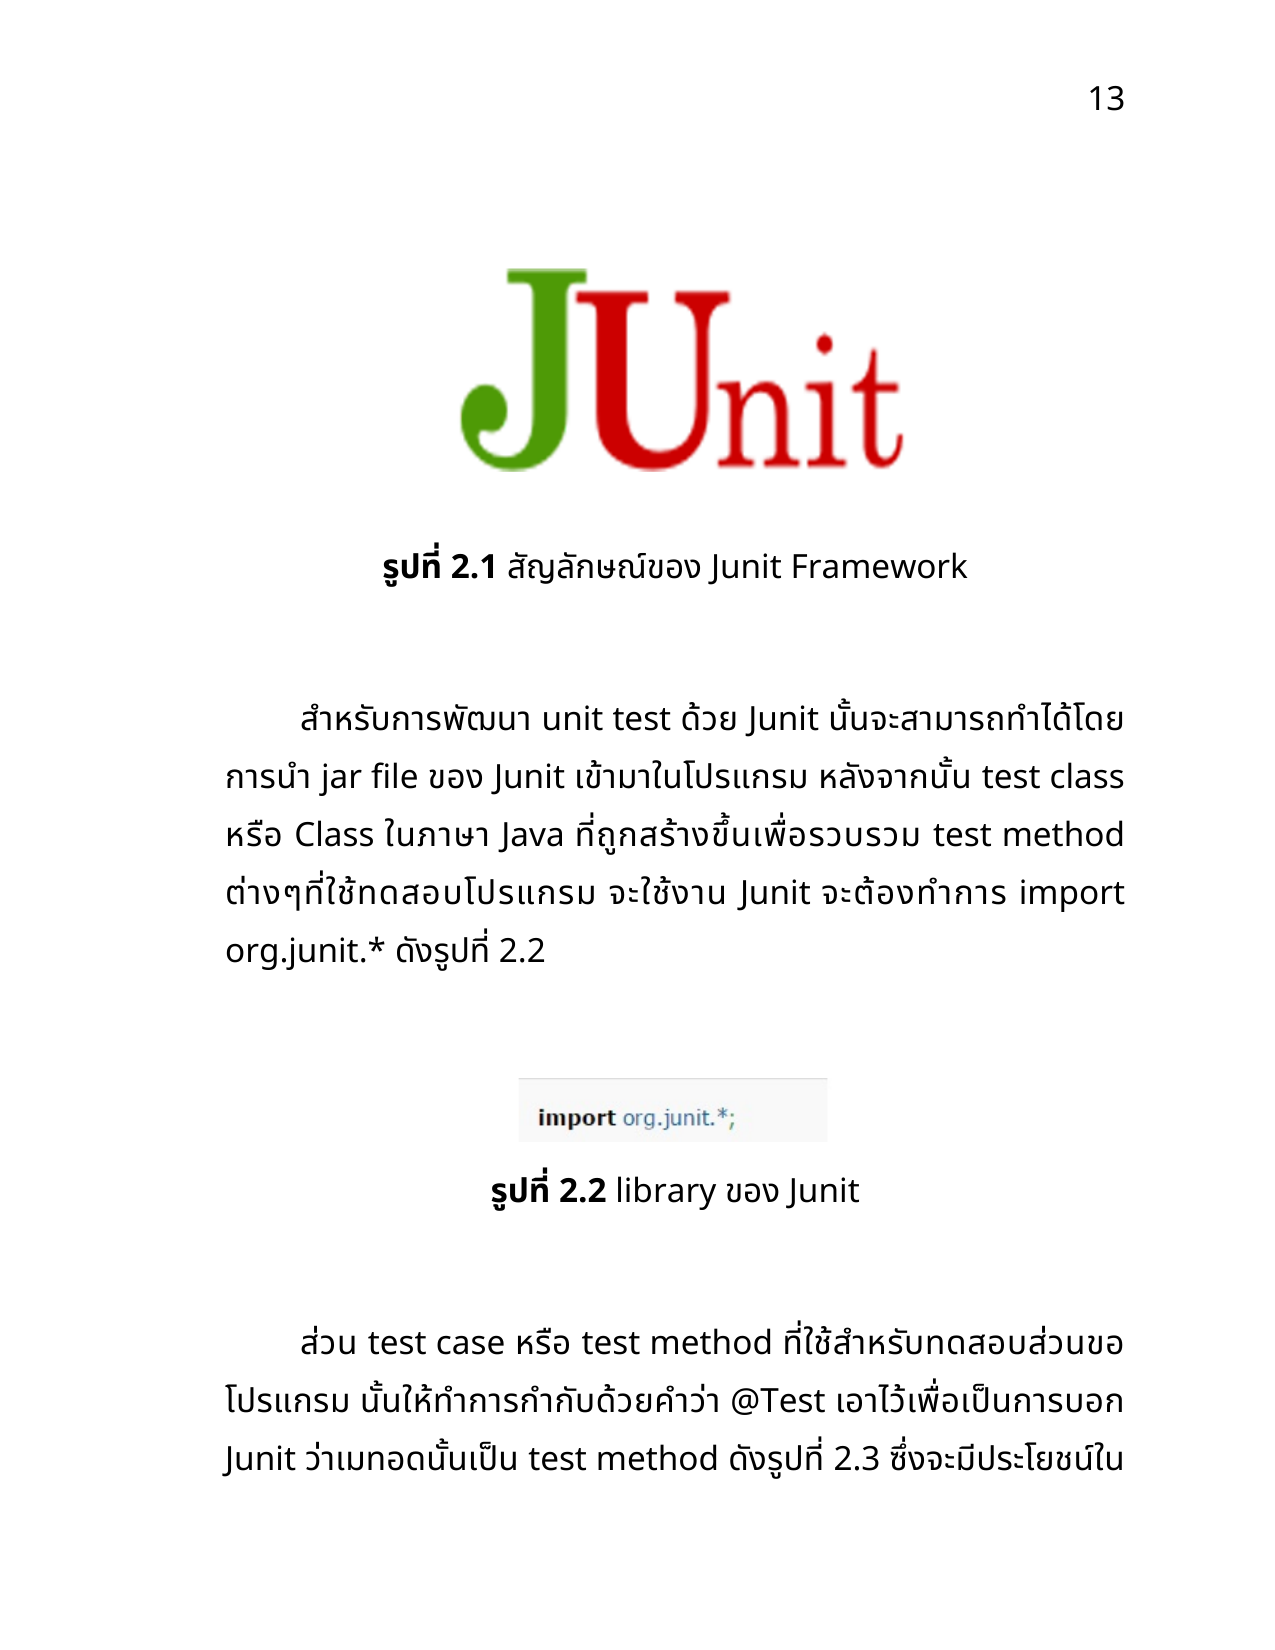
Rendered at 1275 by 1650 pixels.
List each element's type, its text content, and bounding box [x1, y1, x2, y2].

picture [518, 1078, 832, 1142]
text สำหรับการพัฒนา unit test ด้วย Junit นั้นจะสามารถทำได้โดยการนำ jar file ของ Junit เข้ามาในโปรแกรม หลังจากนั้น test class หรือ Class ในภาษา Java ที่ถูกสร้างขึ้นเพื่อรวบรวม test method ต่างๆที่ใช้ทดสอบโปรแกรม จะใช้งาน Junit จะต้องทำการ import org.junit.* ดังรูปที่ 2.3 [225, 694, 1125, 978]
text library ของ Junit [225, 1167, 1125, 1217]
text สัญลักษณ์ของ Junit Framework [225, 542, 1125, 593]
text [225, 1319, 1125, 1486]
picture [420, 229, 930, 518]
